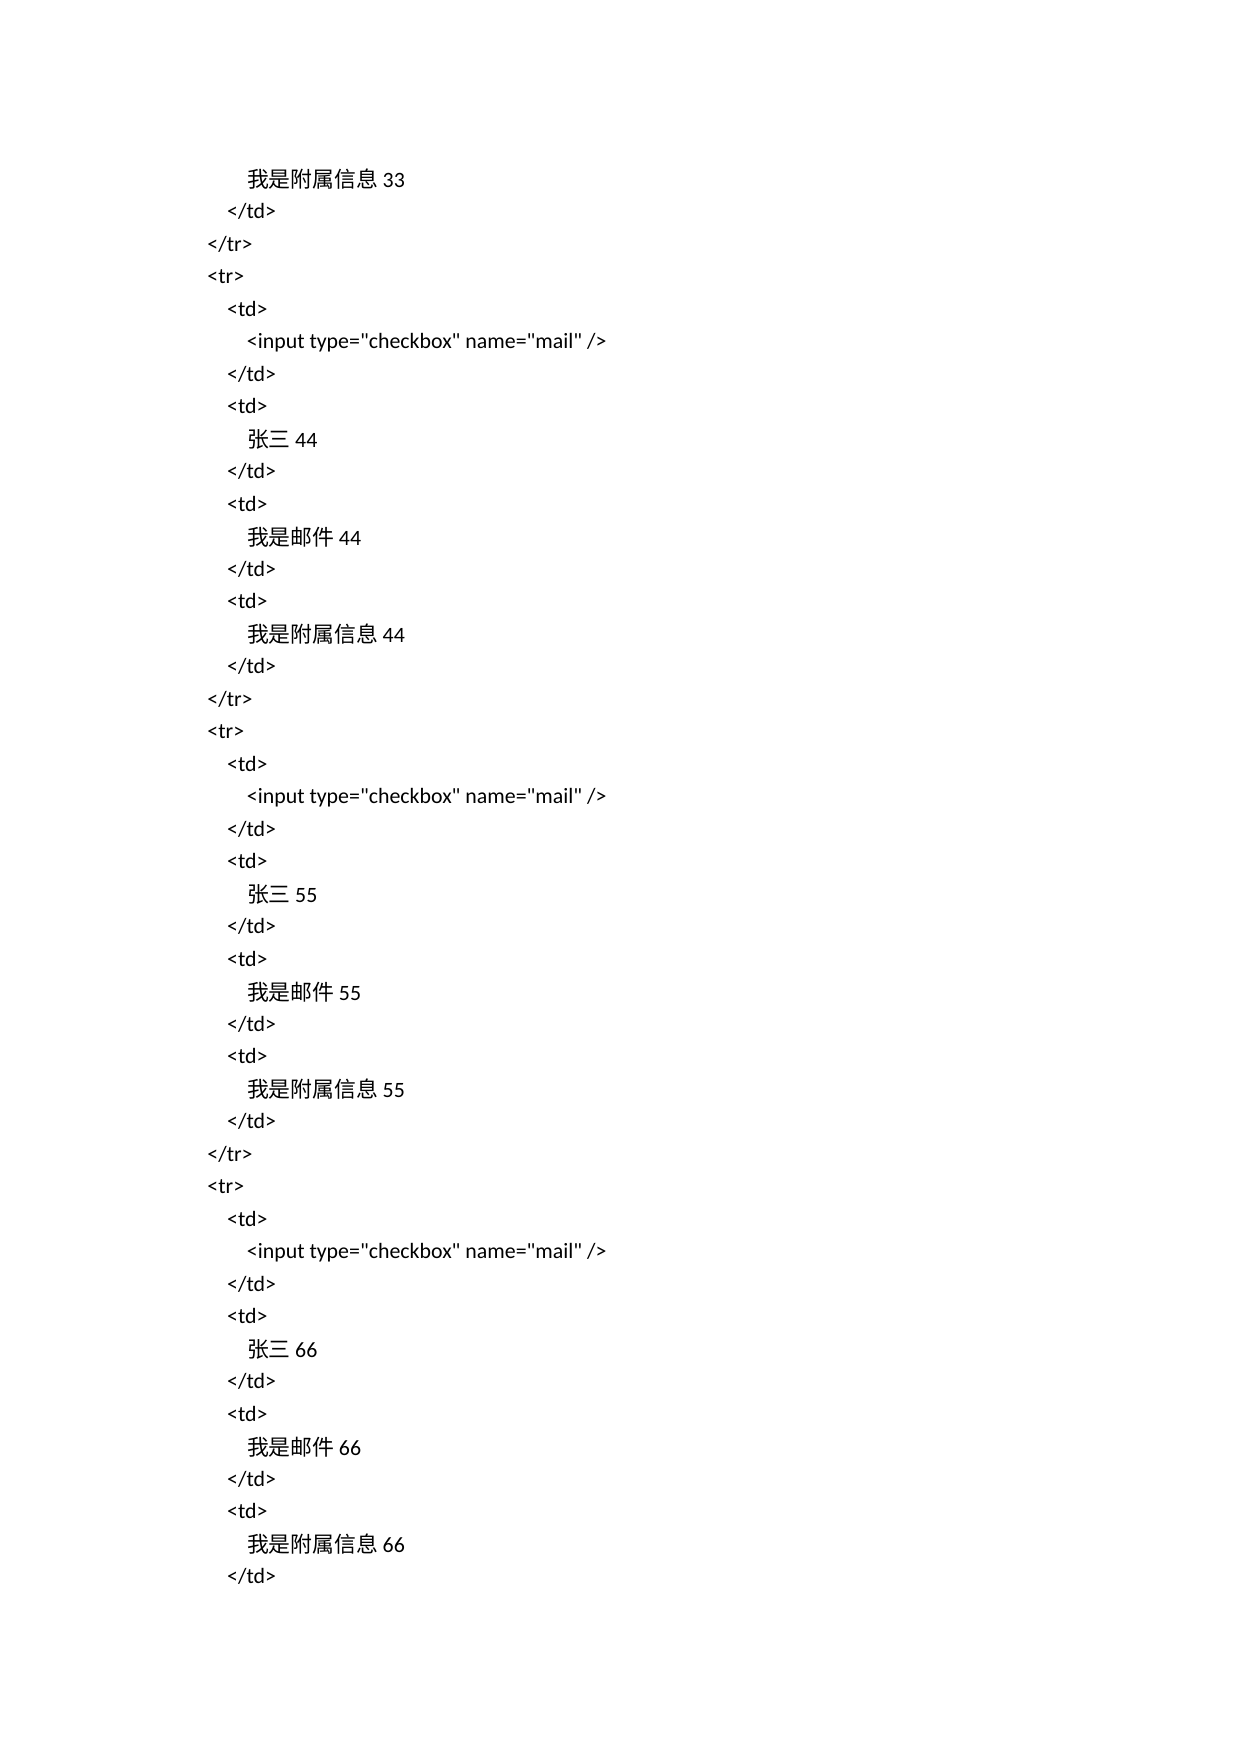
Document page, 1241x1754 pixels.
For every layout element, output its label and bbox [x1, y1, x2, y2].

text [187, 162, 1053, 1592]
